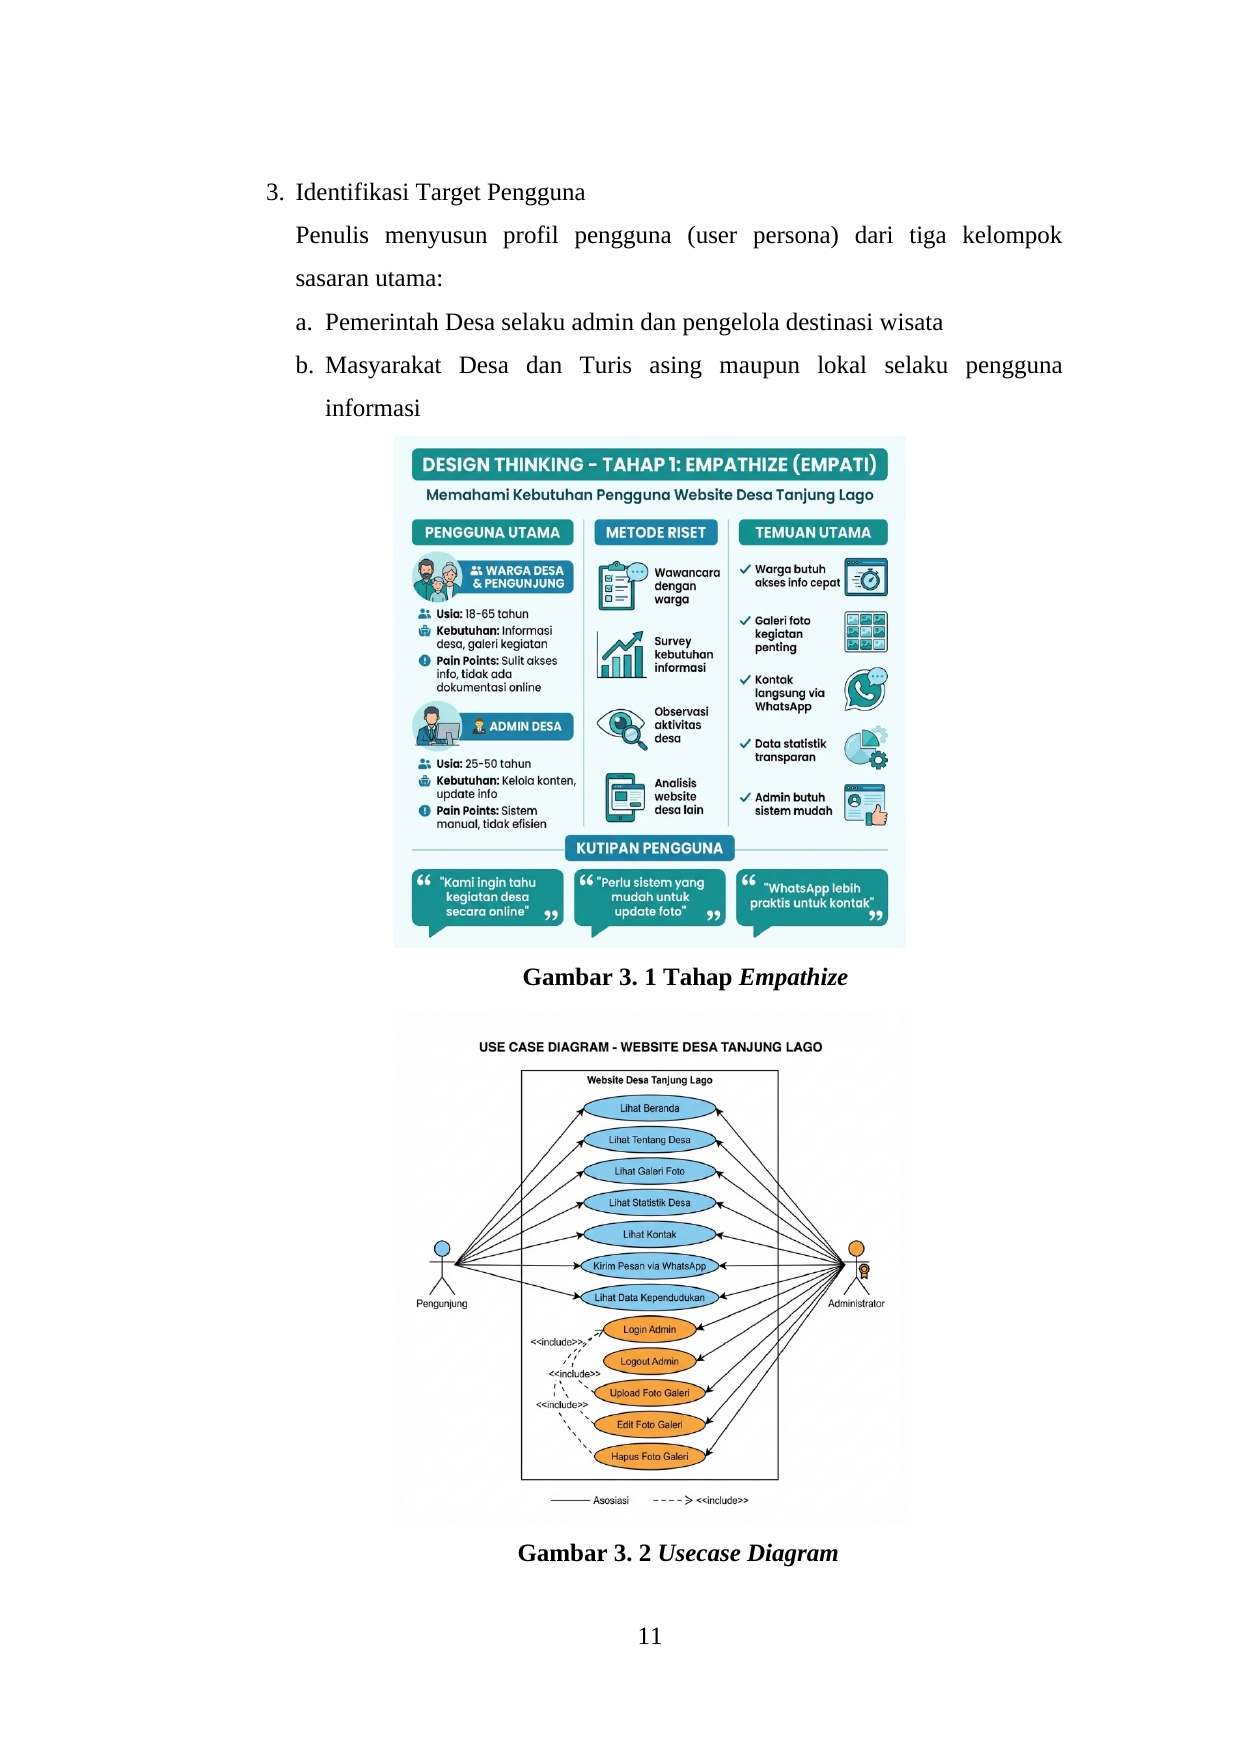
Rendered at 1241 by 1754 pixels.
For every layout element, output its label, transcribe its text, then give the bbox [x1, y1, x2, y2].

list Penulis menyusun profil pengguna (user persona) dari tiga kelompok sasaran utama: [295, 220, 1063, 292]
text Gambar 3. 1 Tahap Empathize [236, 962, 1063, 991]
text Gambar 3. 2 Usecase Diagram [236, 1538, 1063, 1567]
list Identifikasi Target Pengguna [266, 177, 1063, 206]
list Pemerintah Desa selaku admin dan pengelola destinasi wisata [295, 307, 1063, 335]
picture [393, 1011, 906, 1524]
list Masyarakat Desa dan Turis asing maupun lokal selaku pengguna informasi [295, 350, 1063, 422]
picture [393, 436, 906, 948]
